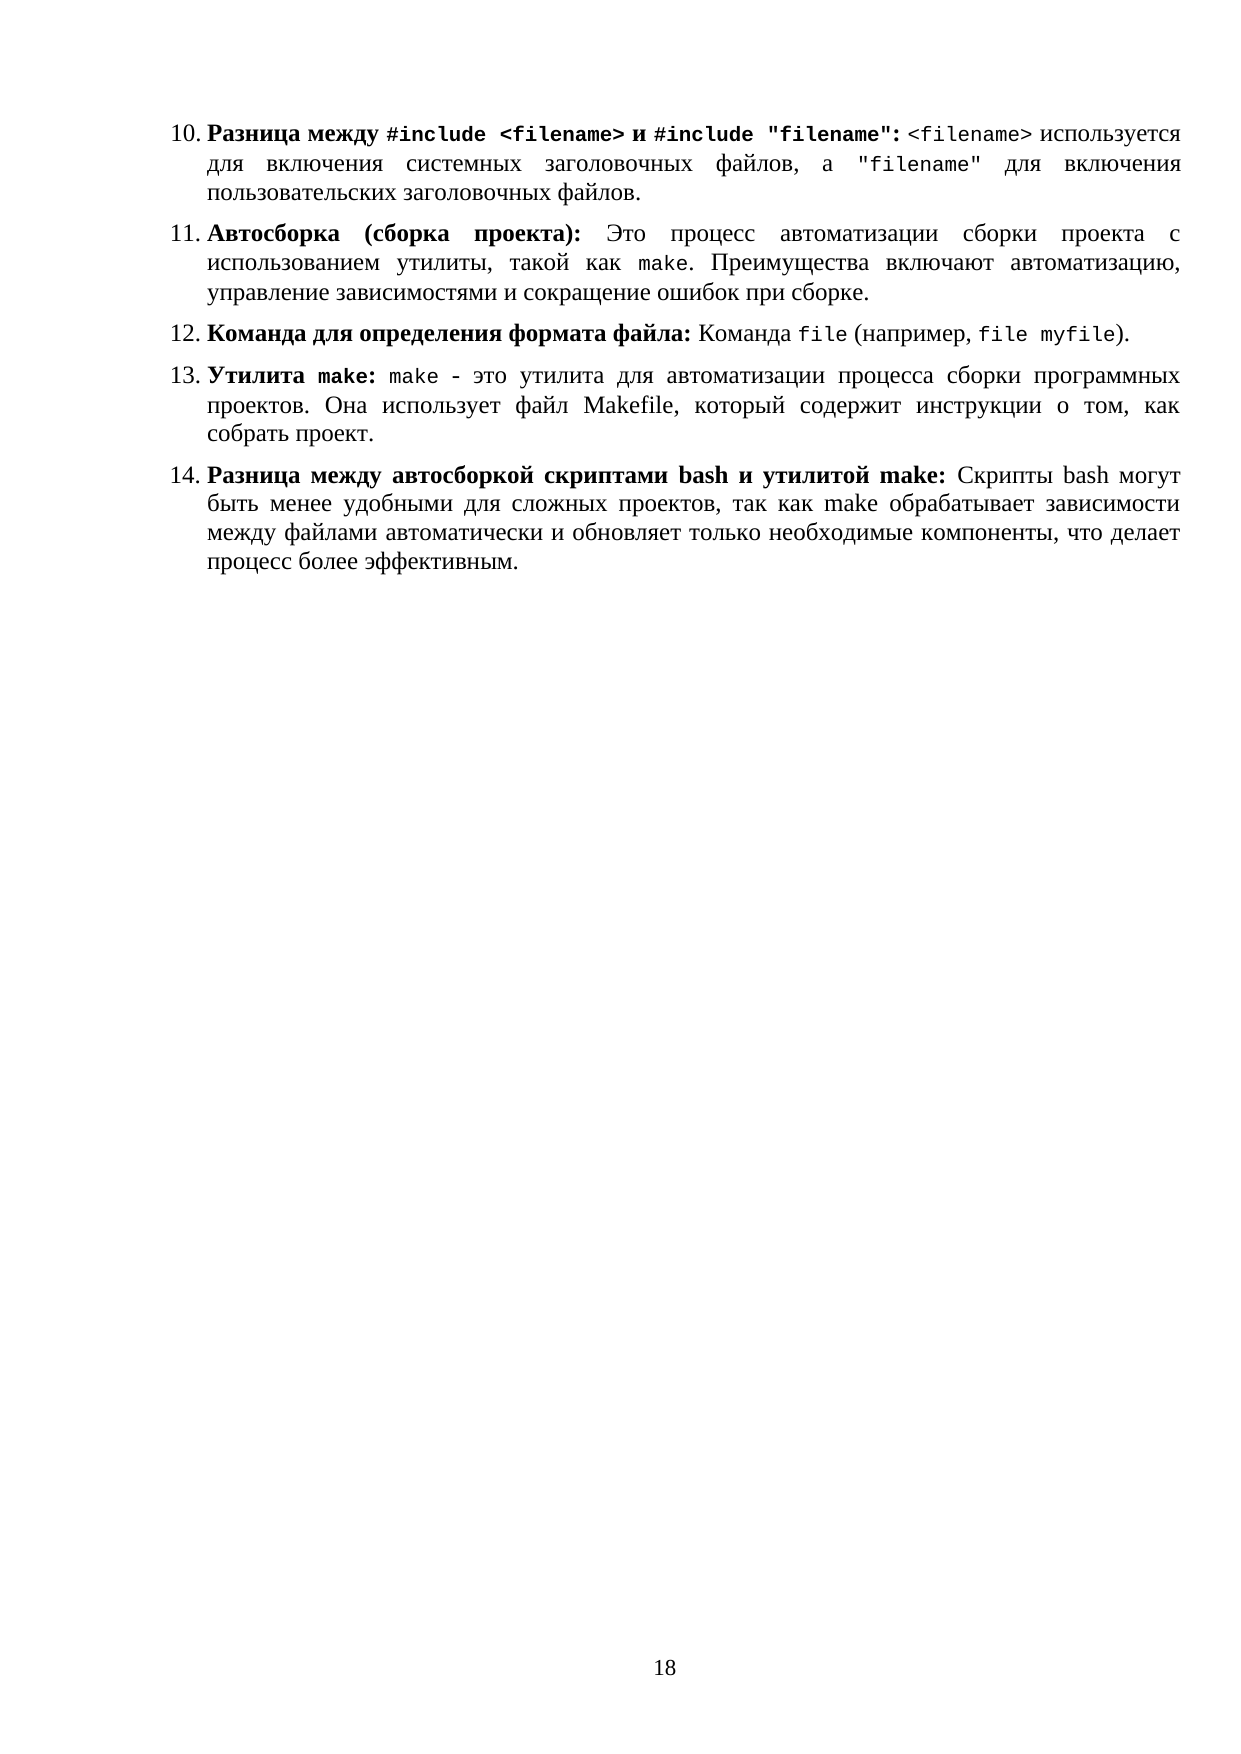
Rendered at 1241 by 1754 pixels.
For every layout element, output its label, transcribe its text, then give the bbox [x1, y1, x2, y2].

list Разница между автосборкой скриптами bash и утилитой make: Скрипты bash могут быть менее удобными для сложных проектов, так как make обрабатывает зависимости между файлами автоматически и обновляет только необходимые компоненты, что делает процесс более эффективным. [169, 460, 1181, 575]
list Утилита make: make - это утилита для автоматизации процесса сборки программных проектов. Она использует файл Makefile, который содержит инструкции о том, как собрать проект. [169, 360, 1181, 447]
list Команда для определения формата файла: Команда file (например, file myfile). [169, 318, 1181, 348]
list Разница между #include <filename> и #include "filename": <filename> используется для включения системных заголовочных файлов, а "filename" для включения пользовательских заголовочных файлов. [170, 118, 1181, 206]
list Автосборка (сборка проекта): Это процесс автоматизации сборки проекта с использованием утилиты, такой как make. Преимущества включают автоматизацию, управление зависимостями и сокращение ошибок при сборке. [169, 218, 1181, 306]
